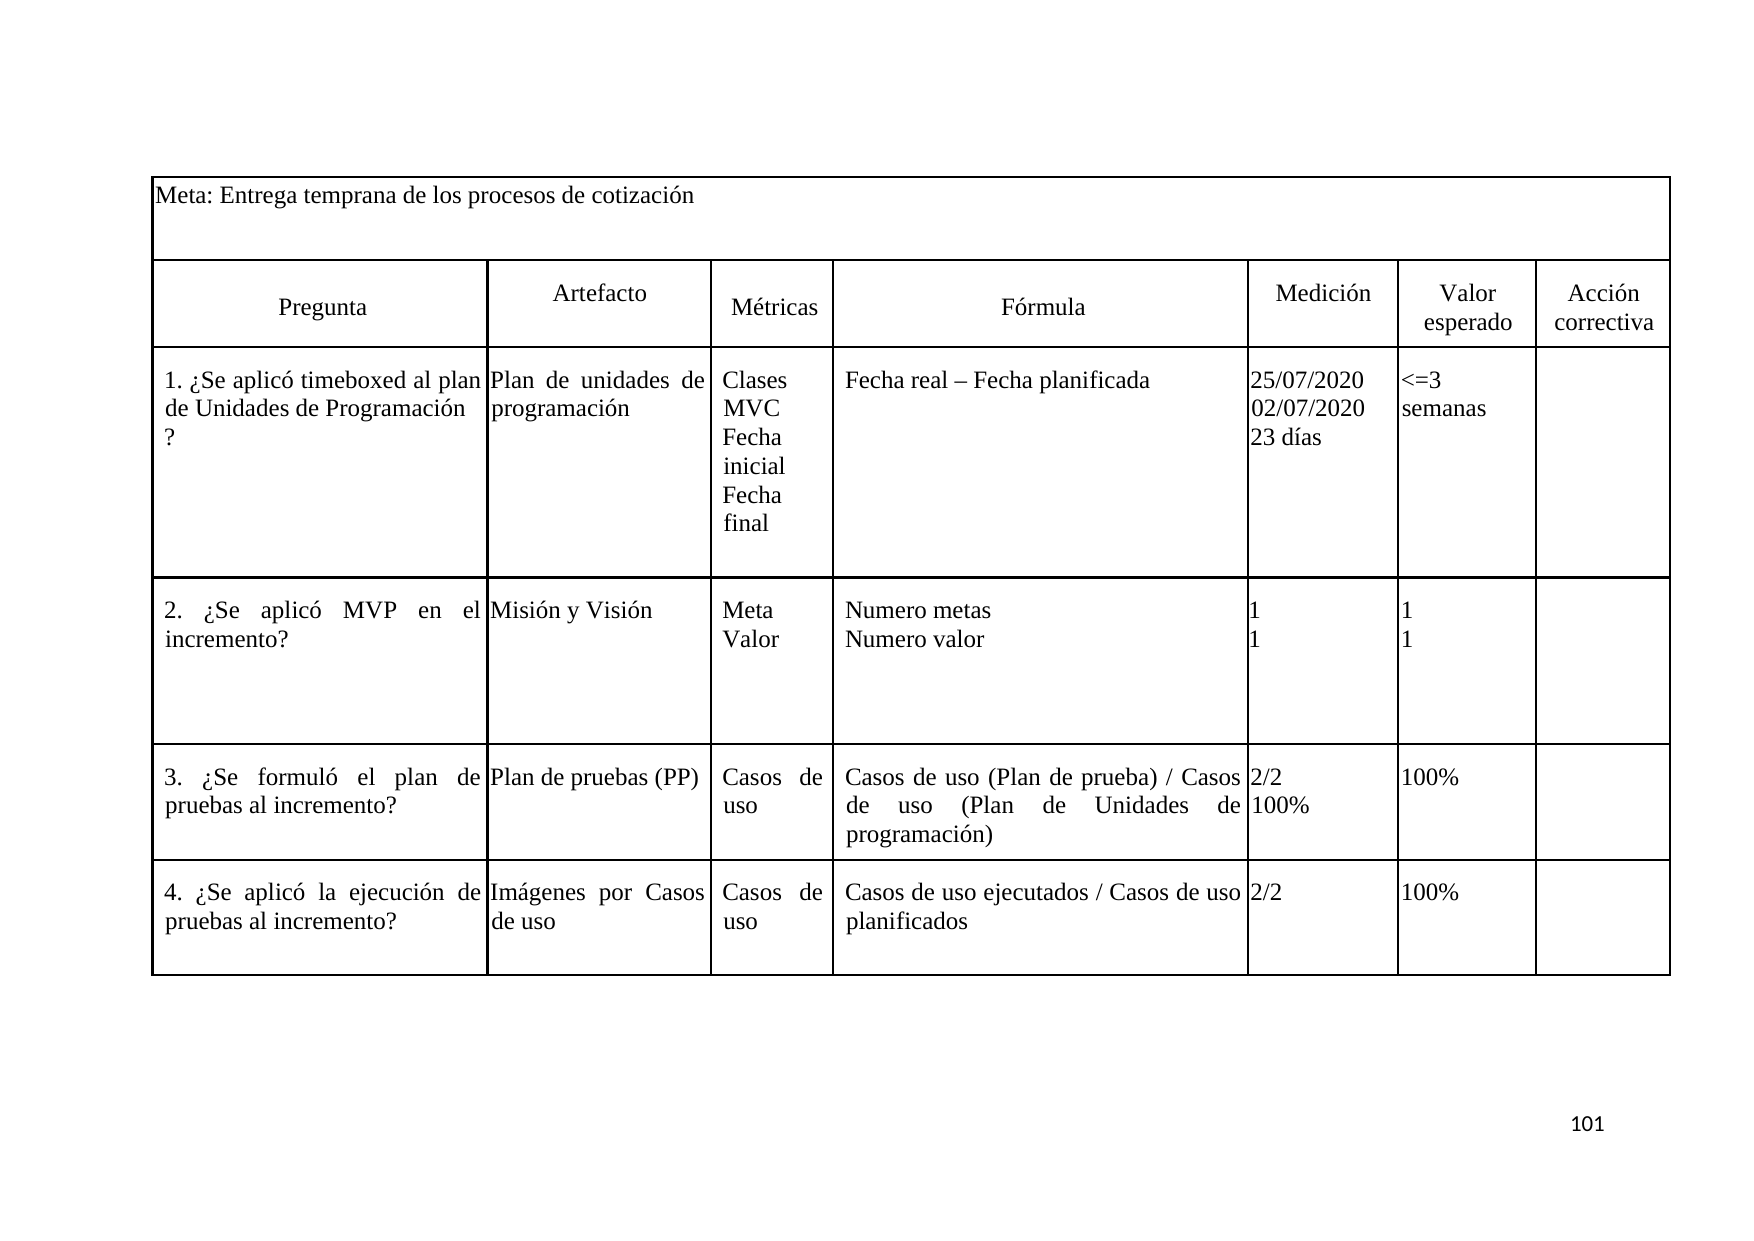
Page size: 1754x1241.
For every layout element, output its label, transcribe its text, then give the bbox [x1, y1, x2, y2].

table_cell Misión y Visión [489, 579, 710, 743]
table_cell 2. ¿Se aplicó MVP en el incremento? [154, 579, 486, 743]
table_cell Imágenes por Casos de uso [489, 861, 710, 974]
table_cell 3. ¿Se formuló el plan de pruebas al incremento? [154, 745, 486, 858]
table_cell Numero metas Numero valor [834, 579, 1247, 743]
table_cell 2/2 100% [1249, 745, 1397, 858]
table_cell 1. ¿Se aplicó timeboxed al plan de Unidades de Programación ? [154, 348, 486, 576]
table_cell Métricas [712, 261, 832, 346]
table_cell Plan de pruebas (PP) [489, 745, 710, 858]
table_cell Casos de uso [712, 861, 832, 974]
table_cell Plan de unidades de programación [489, 348, 710, 576]
table_cell Valor esperado [1399, 261, 1535, 346]
table_cell [1537, 579, 1669, 743]
table_cell Fórmula [834, 261, 1247, 346]
table_cell 100% [1399, 745, 1535, 858]
table_cell Acción correctiva [1537, 261, 1669, 346]
table_cell 2/2 [1249, 861, 1397, 974]
table_cell 1 1 [1399, 579, 1535, 743]
table_cell Medición [1249, 261, 1397, 346]
table_cell [1537, 745, 1669, 858]
table_cell [1537, 861, 1669, 974]
table_cell Fecha real – Fecha planificada [834, 348, 1247, 576]
table_cell 100% [1399, 861, 1535, 974]
table_cell Clases MVC Fecha inicial Fecha final [712, 348, 832, 576]
table_cell Meta Valor [712, 579, 832, 743]
table_cell Pregunta [154, 261, 486, 346]
table_cell 4. ¿Se aplicó la ejecución de pruebas al incremento? [154, 861, 486, 974]
table_cell Artefacto [489, 261, 710, 346]
table_cell [1537, 348, 1669, 576]
table_cell Casos de uso (Plan de prueba) / Casos de uso (Plan de Unidades de programación) [834, 745, 1247, 858]
table_cell Casos de uso ejecutados / Casos de uso planificados [834, 861, 1247, 974]
table_cell 25/07/2020 02/07/2020 23 días [1249, 348, 1397, 576]
table_cell 1 1 [1249, 579, 1397, 743]
table_cell Casos de uso [712, 745, 832, 858]
table_cell <=3 semanas [1399, 348, 1535, 576]
table_header Meta: Entrega temprana de los procesos de cotización [154, 178, 1669, 259]
